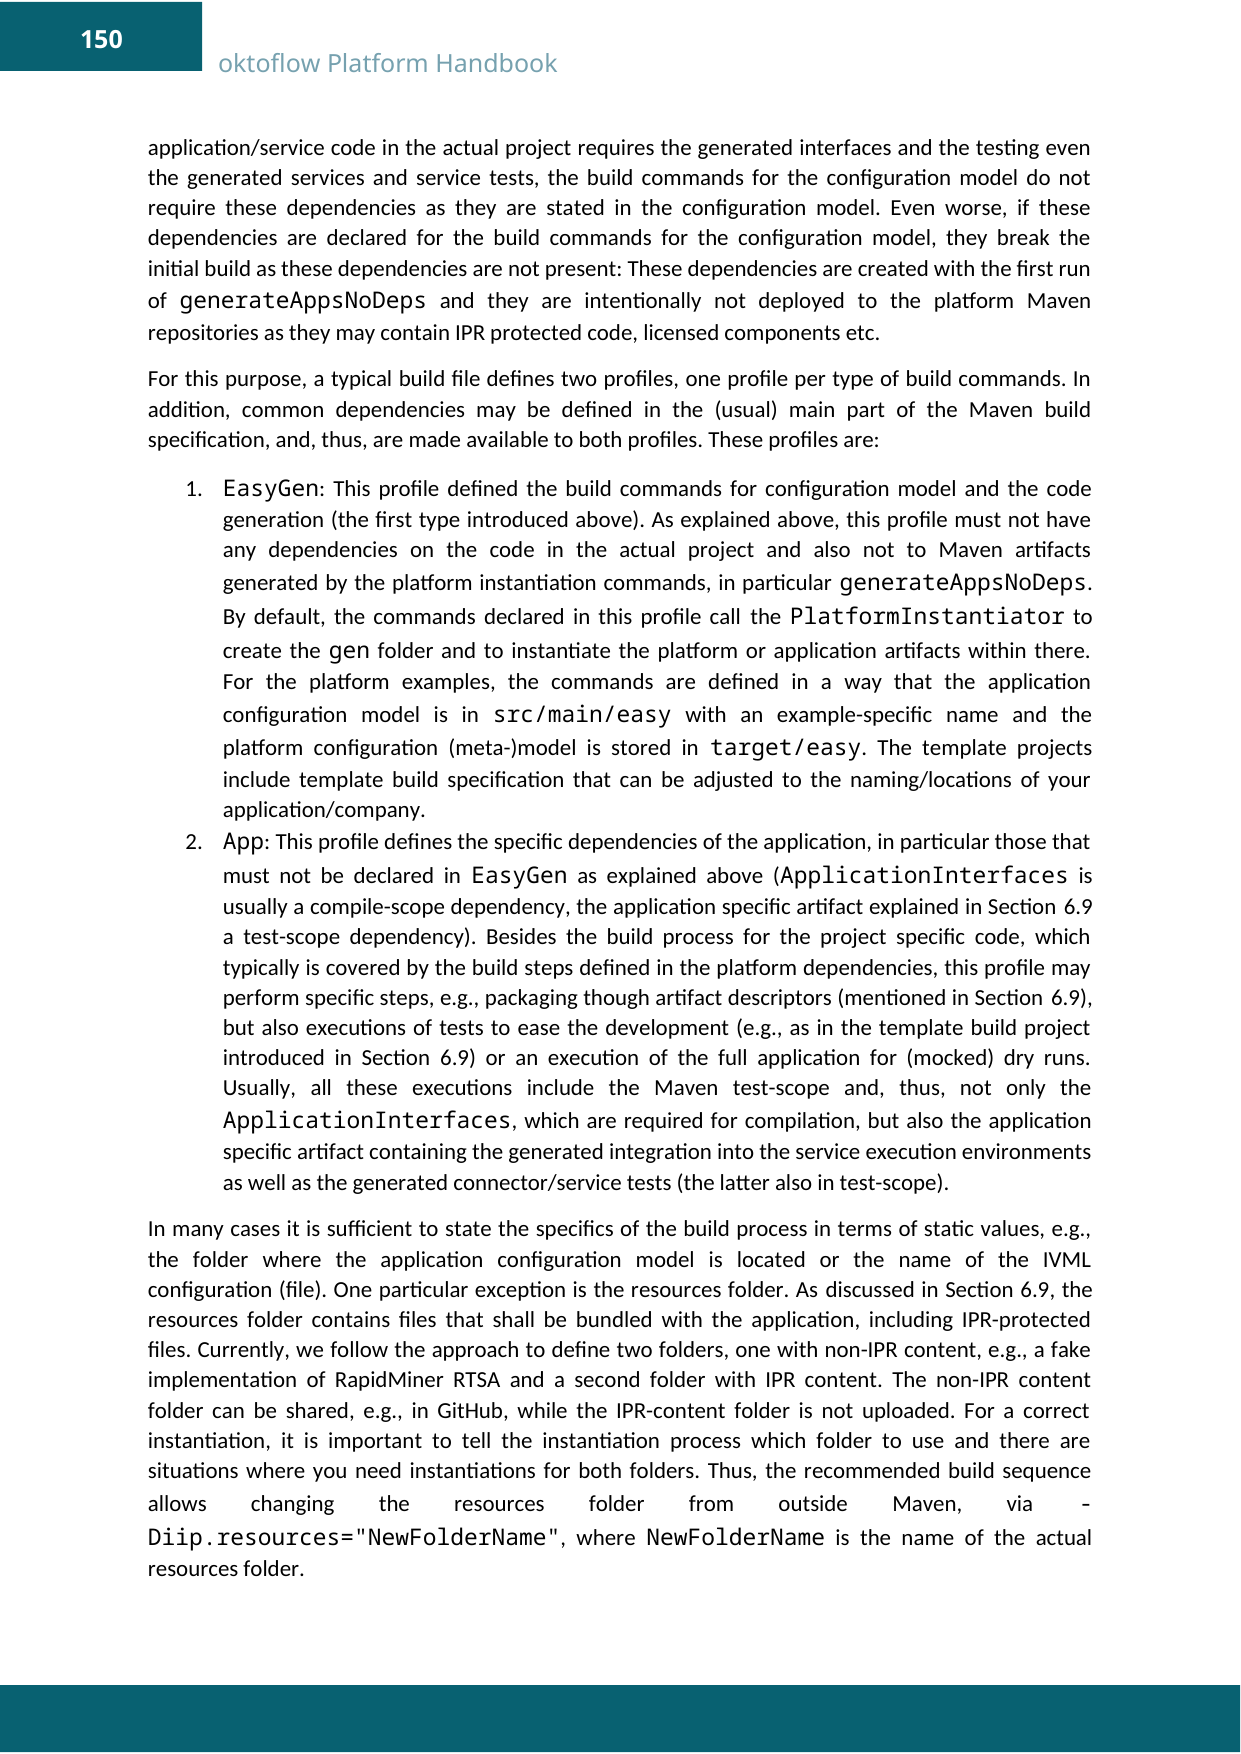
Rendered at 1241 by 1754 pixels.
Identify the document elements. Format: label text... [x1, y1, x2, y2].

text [148, 133, 1093, 346]
text In many cases it is sufficient to state the specifics of the build process in terms of static values, e.g., the folder where the application configuration model is located or the name of the IVML configuration (file). One particular exception is the resources folder. As discussed in Section 6.9, the resources folder contains files that shall be bundled with the application, including IPR-protected files. Currently, we follow the approach to define two folders, one with non-IPR content, e.g., a fake implementation of RapidMiner RTSA and a second folder with IPR content. The non-IPR content folder can be shared, e.g., in GitHub, while the IPR-content folder is not uploaded. For a correct instantiation, it is important to tell the instantiation process which folder to use and there are situations where you need instantiations for both folders. Thus, the recommended build sequence allows changing the resources folder from outside Maven, via -Diip.resources="NewFolderName", where NewFolderName is the name of the actual resources folder. [148, 1214, 1093, 1582]
list EasyGen: This profile defined the build commands for configuration model and the code generation (the first type introduced above). As explained above, this profile must not have any dependencies on the code in the actual project and also not to Maven artifacts generated by the platform instantiation commands, in particular generateAppsNoDeps. By default, the commands declared in this profile call the PlatformInstantiator to create the gen folder and to instantiate the platform or application artifacts within there. For the platform examples, the commands are defined in a way that the application configuration model is in src/main/easy with an example-specific name and the platform configuration (meta-)model is stored in target/easy. The template projects include template build specification that can be adjusted to the naming/locations of your application/company. [185, 472, 1093, 823]
list App: This profile defines the specific dependencies of the application, in particular those that must not be declared in EasyGen as explained above (ApplicationInterfaces is usually a compile-scope dependency, the application specific artifact explained in Section 6.9 a test-scope dependency). Besides the build process for the project specific code, which typically is covered by the build steps defined in the platform dependencies, this profile may perform specific steps, e.g., packaging though artifact descriptors (mentioned in Section 6.9), but also executions of tests to ease the development (e.g., as in the template build project introduced in Section 6.9) or an execution of the full application for (mocked) dry runs. Usually, all these executions include the Maven test-scope and, thus, not only the ApplicationInterfaces, which are required for compilation, but also the application specific artifact containing the generated integration into the service execution environments as well as the generated connector/service tests (the latter also in test-scope). [185, 825, 1093, 1196]
text For this purpose, a typical build file defines two profiles, one profile per type of build commands. In addition, common dependencies may be defined in the (usual) main part of the Maven build specification, and, thus, are made available to both profiles. These profiles are: [148, 364, 1093, 453]
